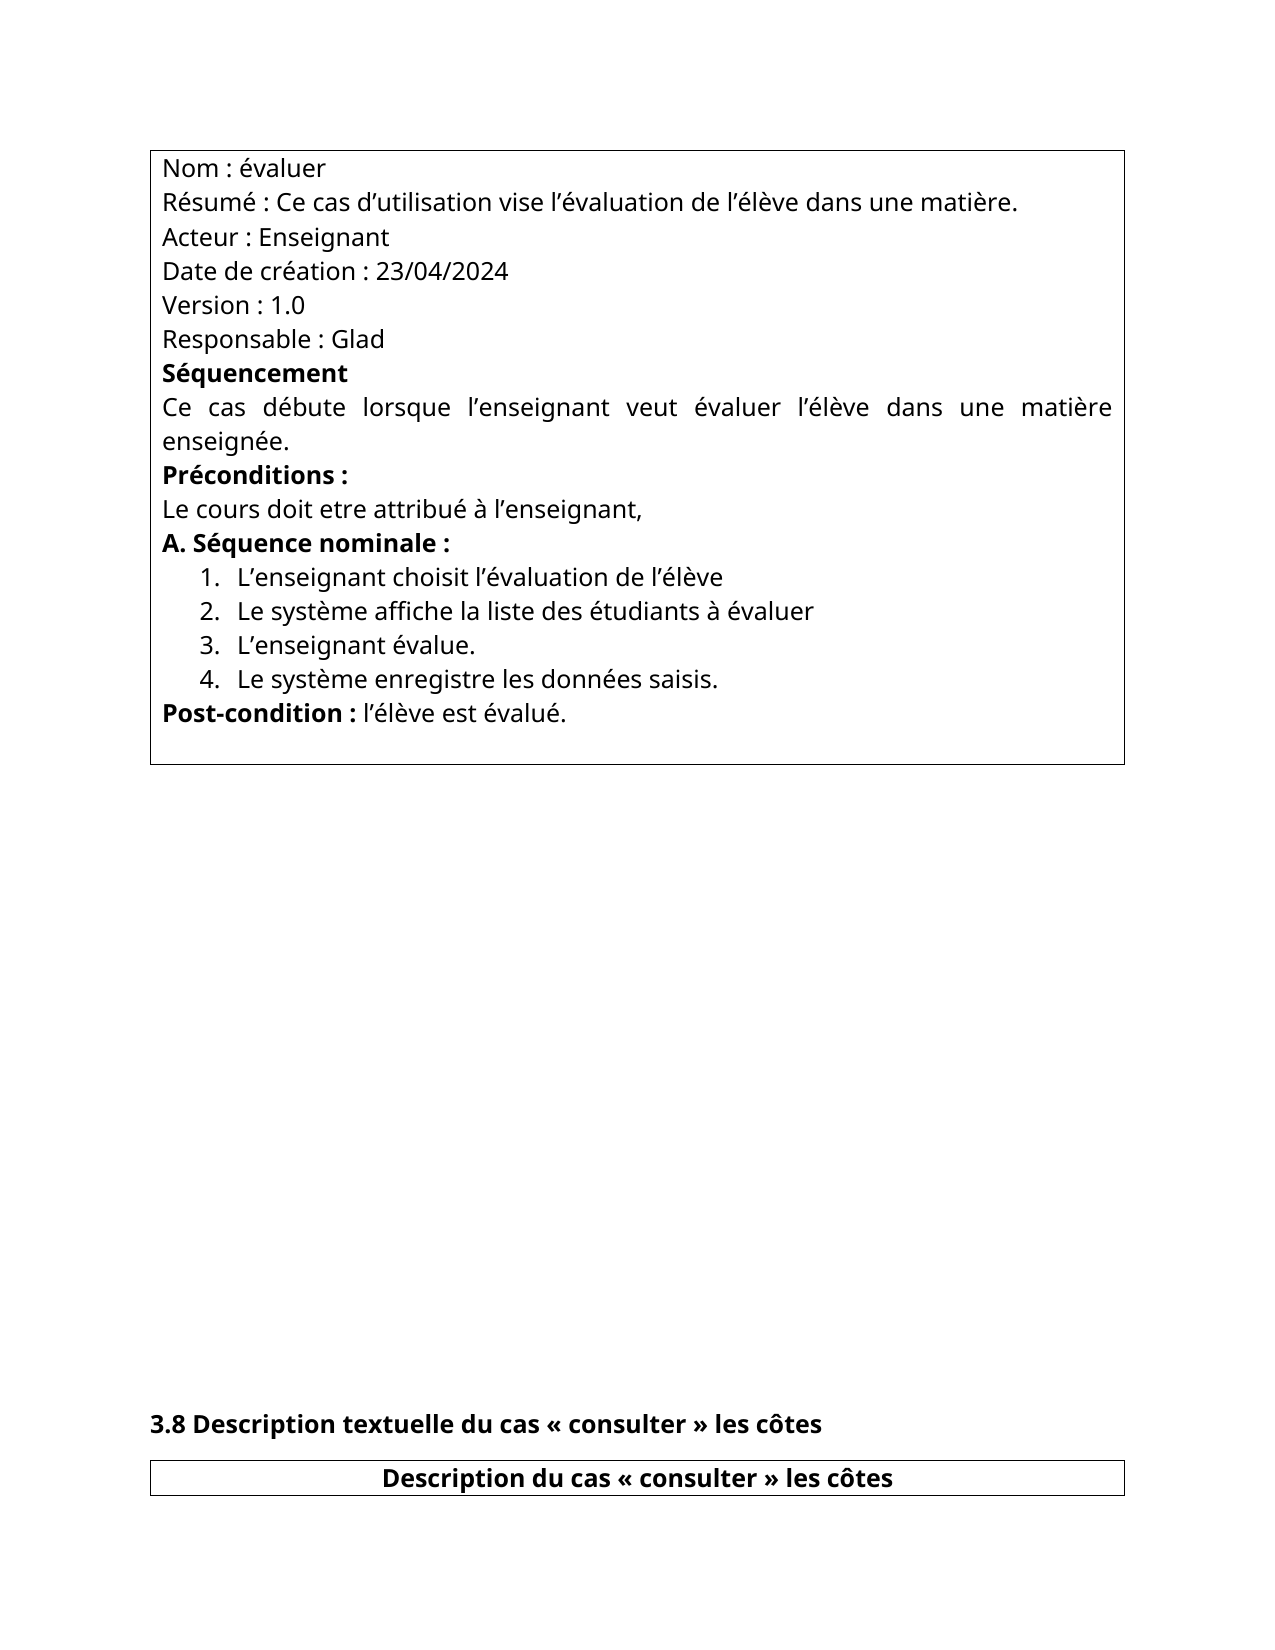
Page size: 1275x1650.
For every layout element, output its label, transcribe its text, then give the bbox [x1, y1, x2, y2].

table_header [151, 1461, 1124, 1495]
text 3.8 Description textuelle du cas « consulter » les côtes [150, 1406, 1125, 1441]
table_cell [151, 151, 1124, 764]
